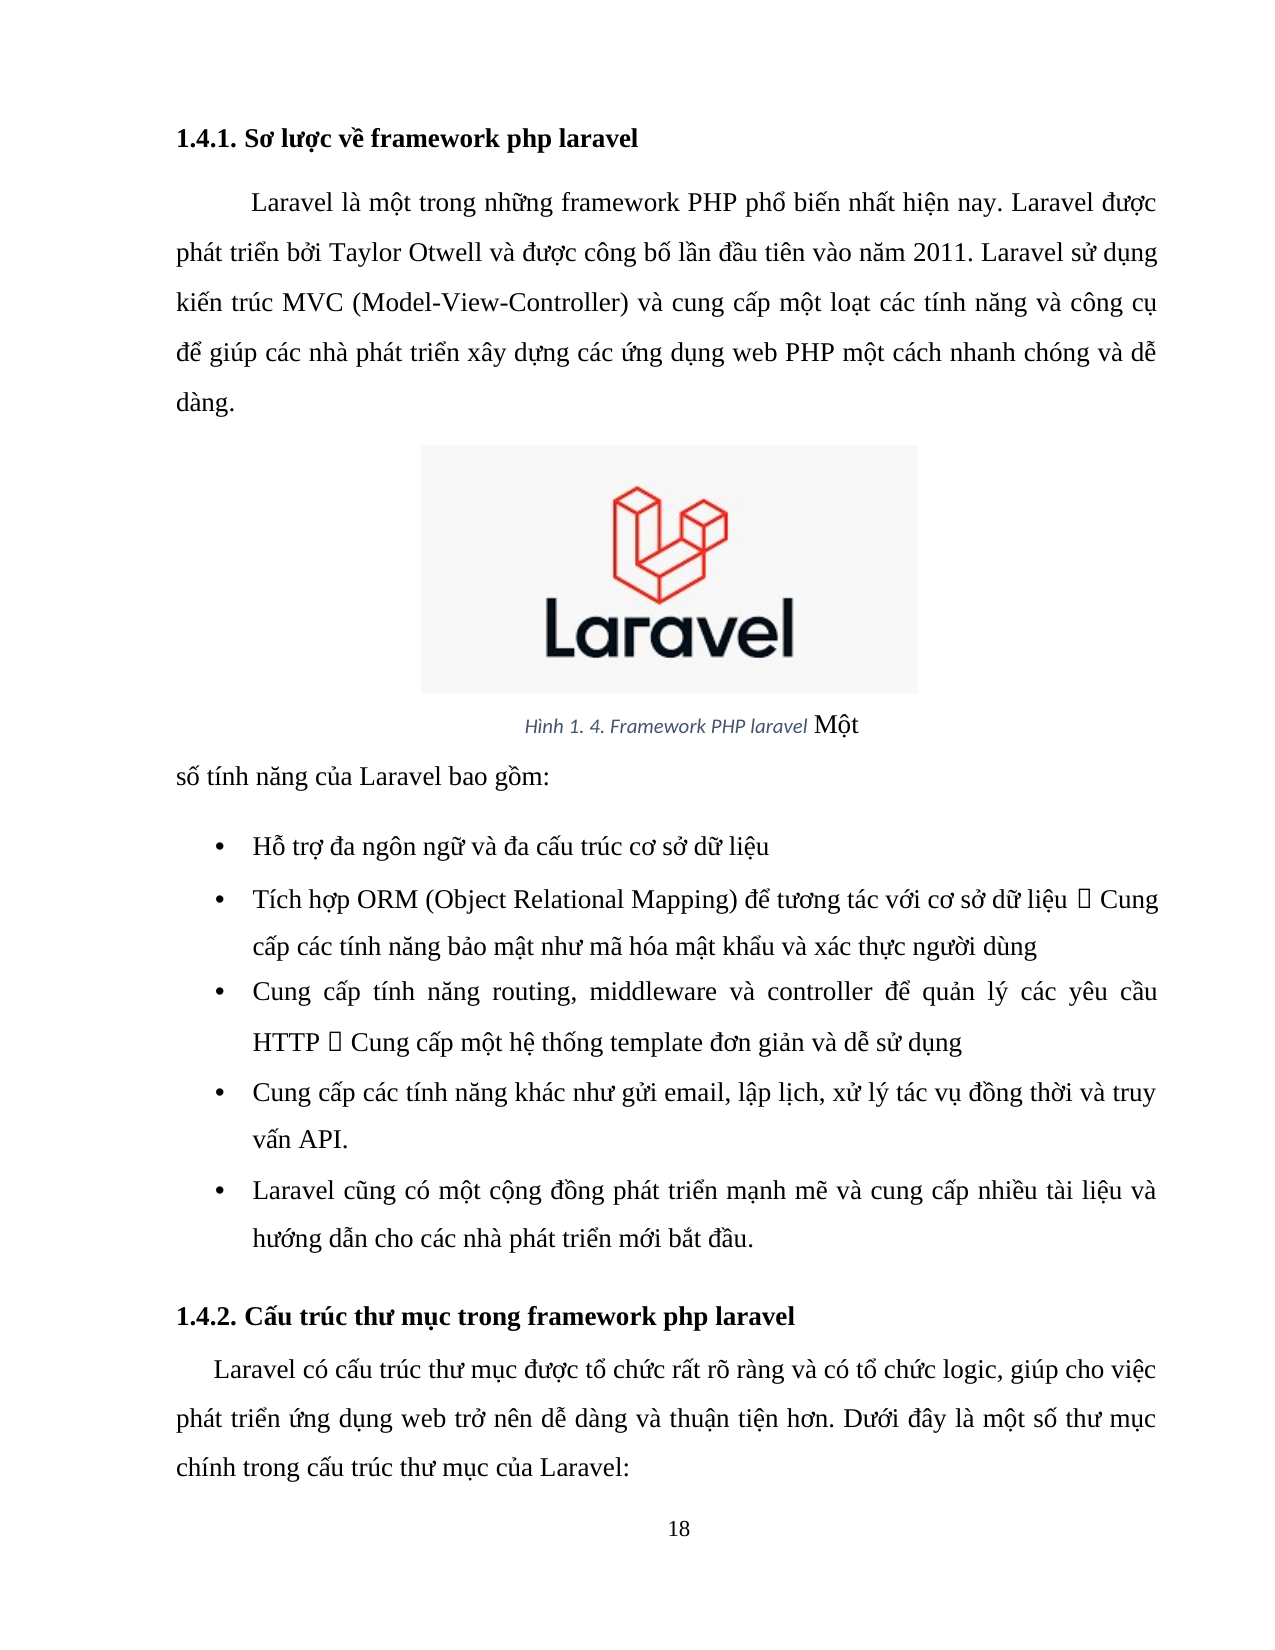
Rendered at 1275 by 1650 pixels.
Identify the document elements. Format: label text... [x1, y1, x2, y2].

text Hình 1. 4. Framework PHP laravel Một số tính năng của Laravel bao gồm: [176, 708, 859, 792]
text 1.4.2. Cấu trúc thư mục trong framework php laravel [176, 1300, 1174, 1331]
list Tích hợp ORM (Object Relational Mapping) để tương tác với cơ sở dữ liệu  Cung cấp các tính năng bảo mật như mã hóa mật khẩu và xác thực người dùng [215, 879, 1158, 961]
text 1.4.1. Sơ lược về framework php laravel [176, 122, 1174, 153]
picture [421, 445, 919, 694]
list Cung cấp tính năng routing, middleware và controller để quản lý các yêu cầu HTTP  Cung cấp một hệ thống template đơn giản và dễ sử dụng [215, 975, 1158, 1060]
list Laravel cũng có một cộng đồng phát triển mạnh mẽ và cung cấp nhiều tài liệu và hướng dẫn cho các nhà phát triển mới bắt đầu. [215, 1174, 1158, 1253]
list Cung cấp các tính năng khác như gửi email, lập lịch, xử lý tác vụ đồng thời và truy vấn API. [215, 1076, 1158, 1154]
text Laravel có cấu trúc thư mục được tổ chức rất rõ ràng và có tổ chức logic, giúp cho việc phát triển ứng dụng web trở nên dễ dàng và thuận tiện hơn. Dưới đây là một số thư mục chính trong cấu trúc thư mục của Laravel: [176, 1354, 1158, 1482]
list Hỗ trợ đa ngôn ngữ và đa cấu trúc cơ sở dữ liệu [215, 830, 1158, 861]
text Laravel là một trong những framework PHP phổ biến nhất hiện nay. Laravel được phát triển bởi Taylor Otwell và được công bố lần đầu tiên vào năm 2011. Laravel sử dụng kiến trúc MVC (Model-View-Controller) và cung cấp một loạt các tính năng và công cụ để giúp các nhà phát triển xây dựng các ứng dụng web PHP một cách nhanh chóng và dễ dàng. [176, 186, 1158, 417]
